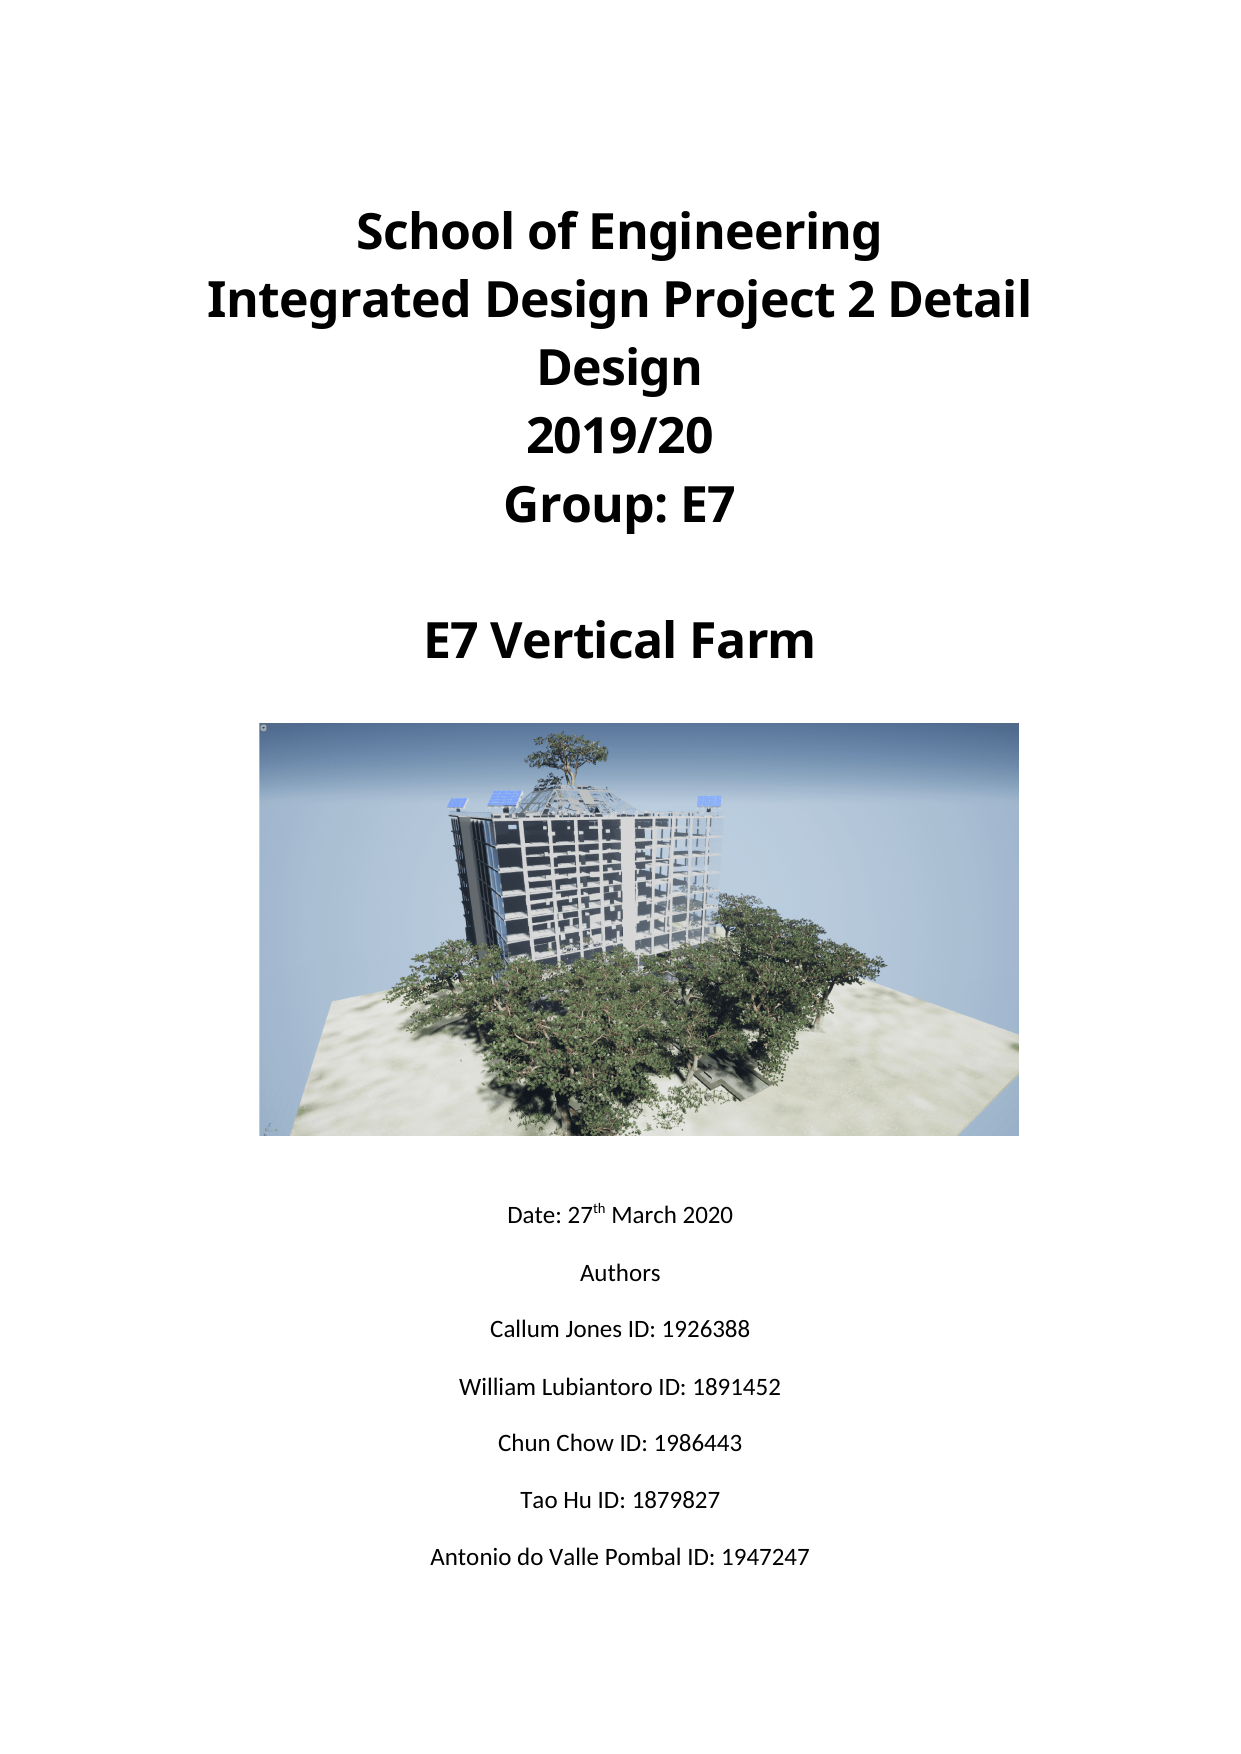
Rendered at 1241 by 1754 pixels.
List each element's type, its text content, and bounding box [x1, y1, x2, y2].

subtitle Callum Jones ID: 1926388 [150, 1314, 1090, 1344]
subtitle Date: 27th March 2020 [150, 1200, 1090, 1230]
title 2019/20 [150, 400, 1090, 468]
picture [259, 723, 1019, 1136]
subtitle William Lubiantoro ID: 1891452 [150, 1371, 1090, 1401]
title Integrated Design Project 2 Detail Design [150, 264, 1090, 400]
title E7 Vertical Farm [150, 605, 1090, 673]
subtitle Authors [150, 1257, 1090, 1287]
title School of Engineering [150, 196, 1090, 264]
title Group: E7 [150, 468, 1090, 537]
subtitle Chun Chow ID: 1986443 [150, 1428, 1090, 1458]
subtitle Tao Hu ID: 1879827 [150, 1484, 1090, 1515]
subtitle Antonio do Valle Pombal ID: 1947247 [150, 1542, 1090, 1572]
